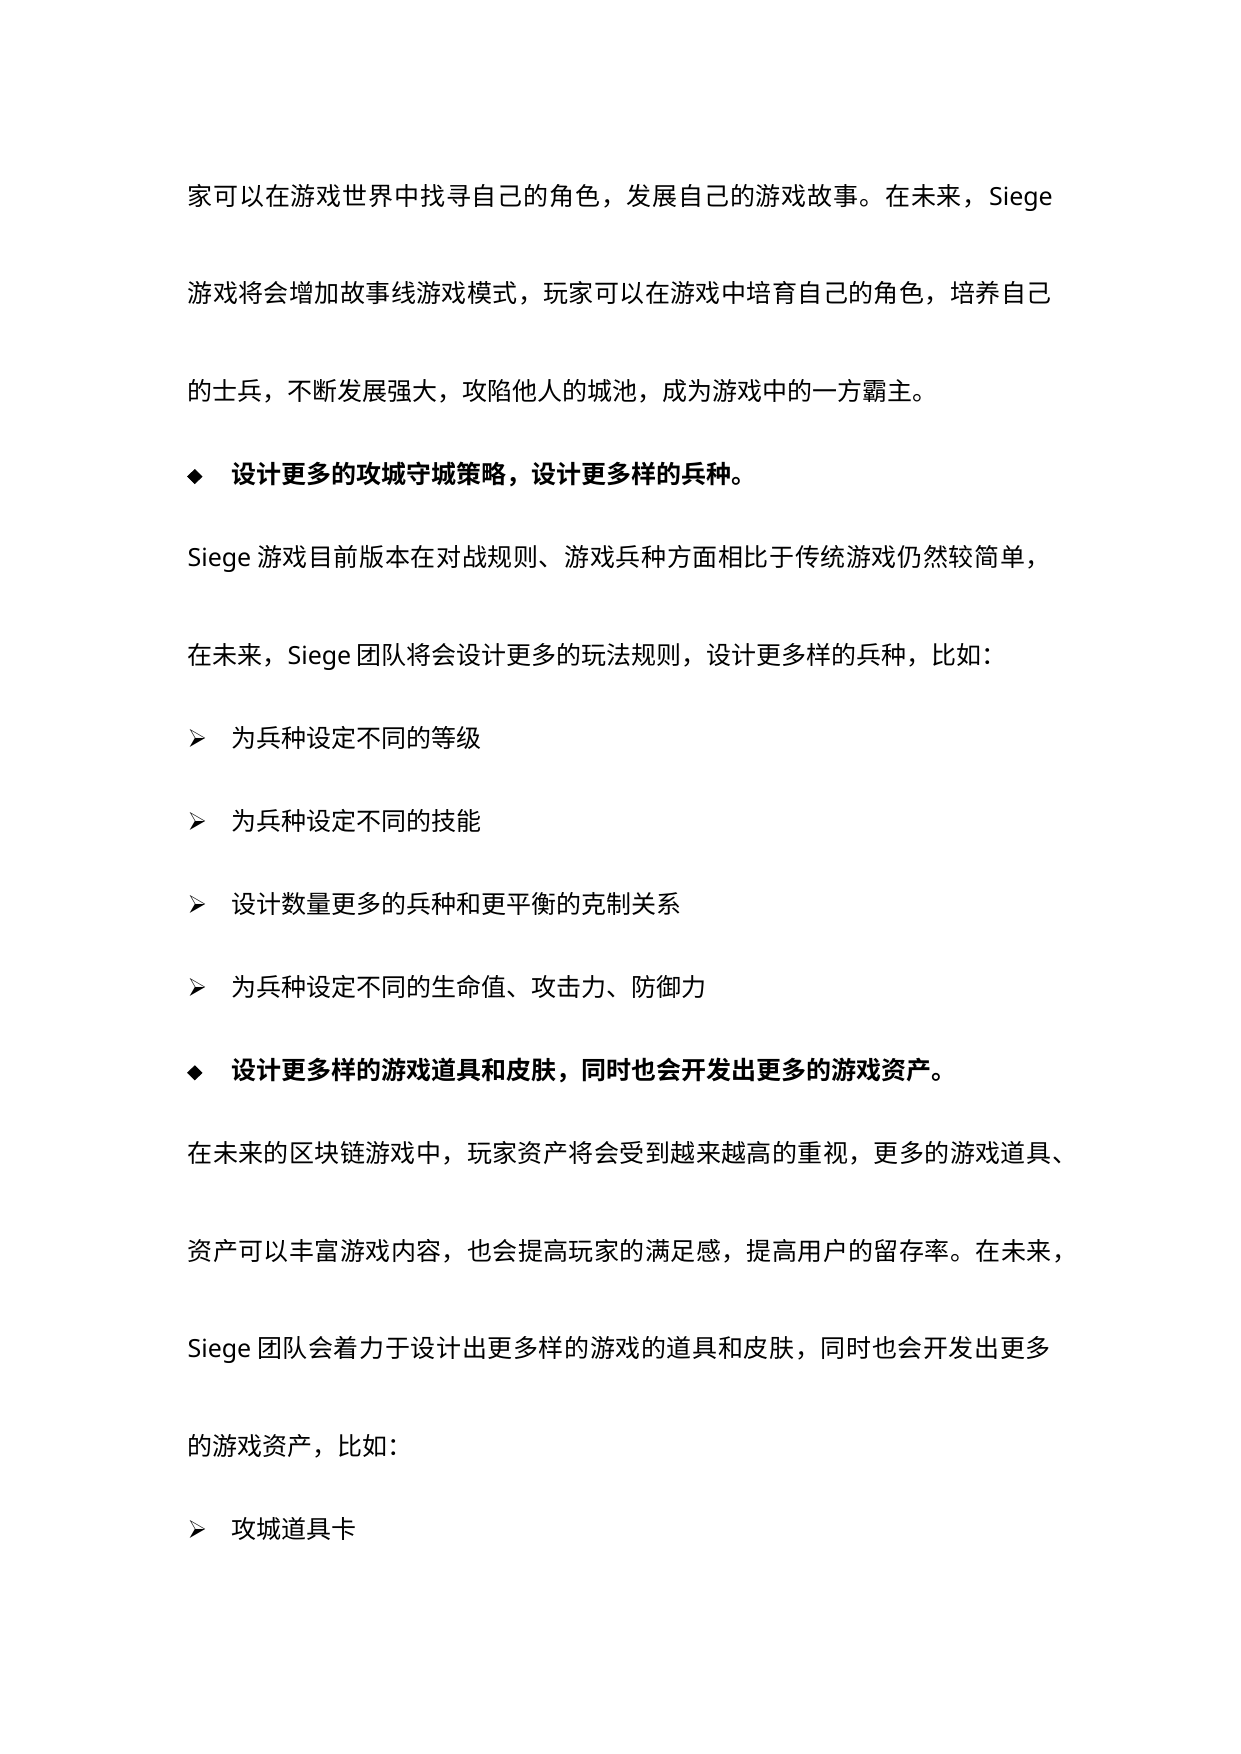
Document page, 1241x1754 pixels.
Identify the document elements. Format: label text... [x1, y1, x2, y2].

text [187, 162, 1053, 422]
text Siege游戏目前版本在对战规则、游戏兵种方面相比于传统游戏仍然较简单，在未来，Siege团队将会设计更多的玩法规则，设计更多样的兵种，比如： [187, 523, 1053, 686]
list 设计更多样的游戏道具和皮肤，同时也会开发出更多的游戏资产。 [187, 1036, 1053, 1101]
list 为兵种设定不同的生命值、攻击力、防御力 [187, 953, 1053, 1018]
list 为兵种设定不同的等级 [187, 704, 1053, 769]
list 设计更多的攻城守城策略，设计更多样的兵种。 [187, 440, 1053, 505]
list 攻城道具卡 [187, 1495, 1053, 1560]
list 为兵种设定不同的技能 [187, 787, 1053, 852]
list 设计数量更多的兵种和更平衡的克制关系 [187, 870, 1053, 935]
text 在未来的区块链游戏中，玩家资产将会受到越来越高的重视，更多的游戏道具、资产可以丰富游戏内容，也会提高玩家的满足感，提高用户的留存率。在未来，Siege团队会着力于设计出更多样的游戏的道具和皮肤，同时也会开发出更多的游戏资产，比如： [187, 1119, 1053, 1477]
